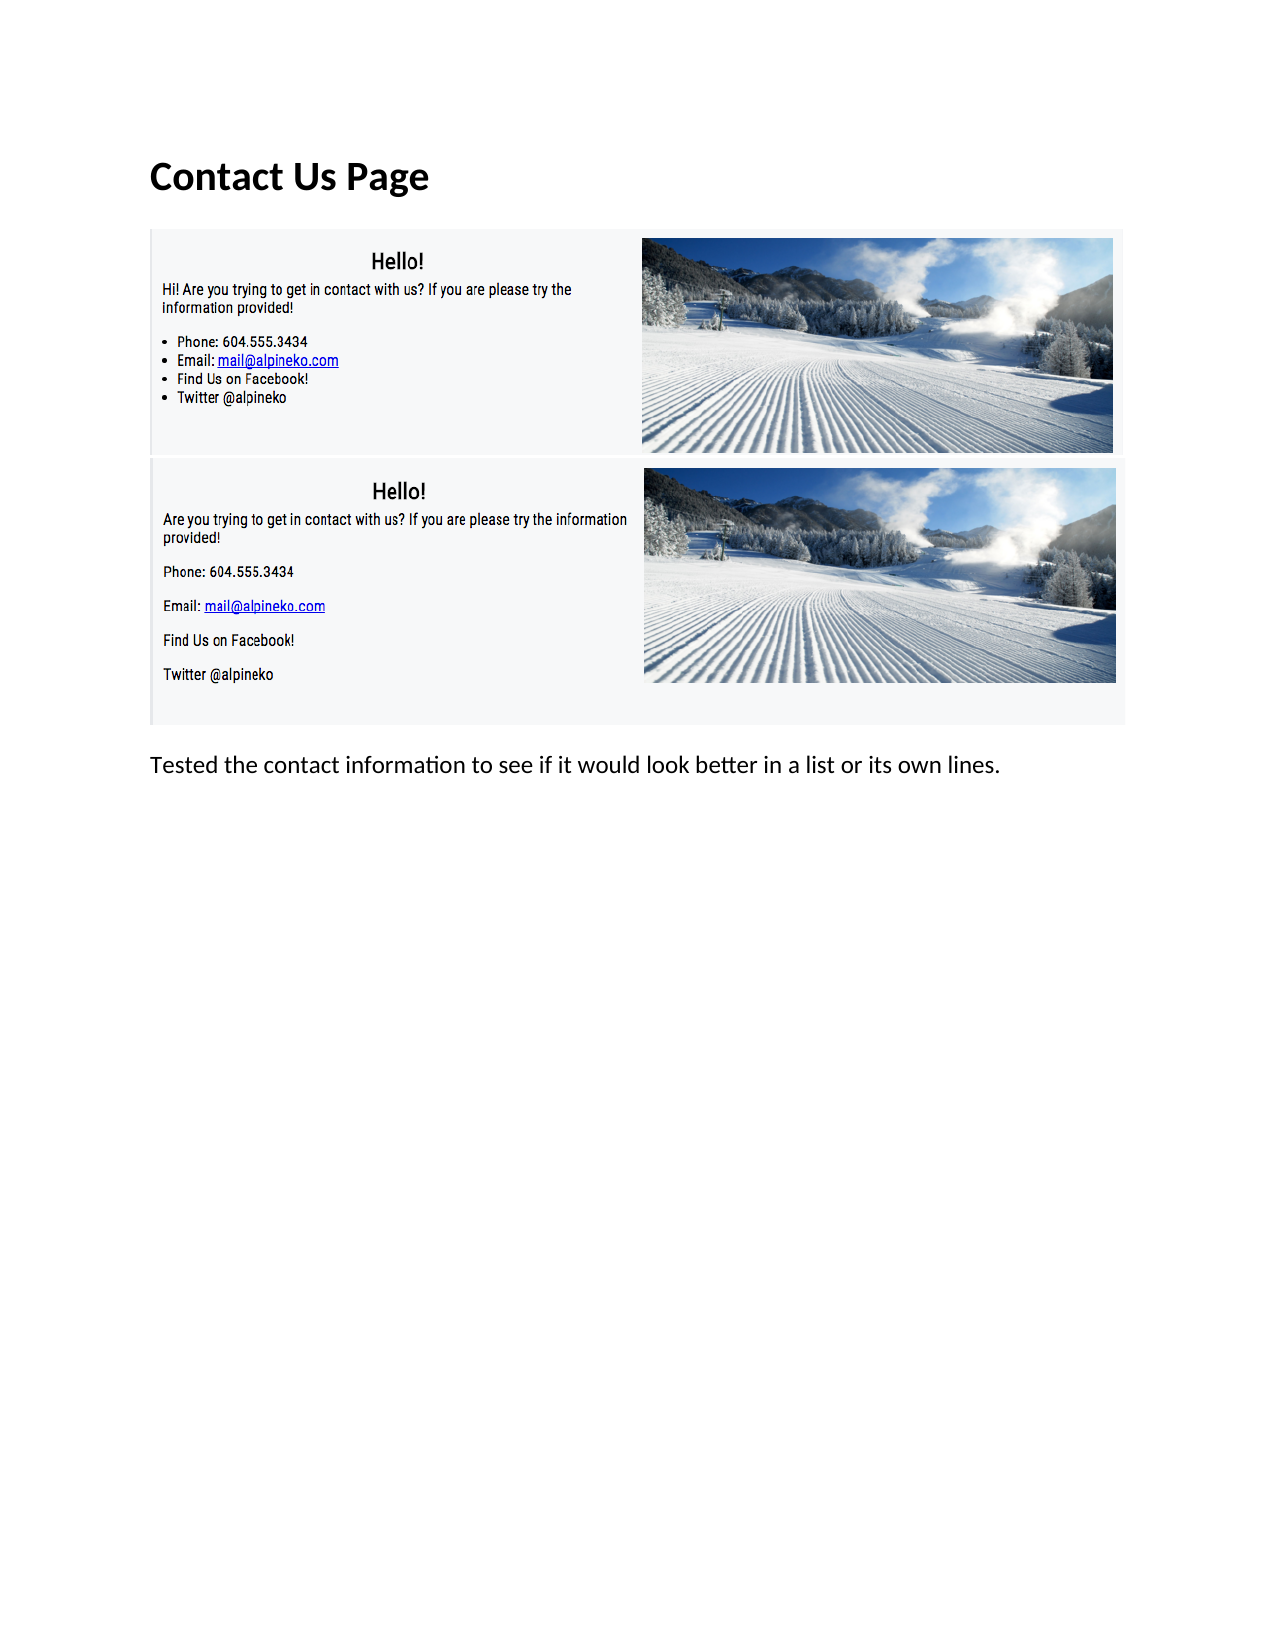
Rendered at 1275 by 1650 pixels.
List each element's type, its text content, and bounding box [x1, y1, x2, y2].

picture [150, 458, 1125, 725]
text Contact Us Page [150, 150, 1125, 201]
text Tested the contact information to see if it would look better in a list or its own lines. [150, 749, 1125, 780]
picture [150, 229, 1123, 455]
